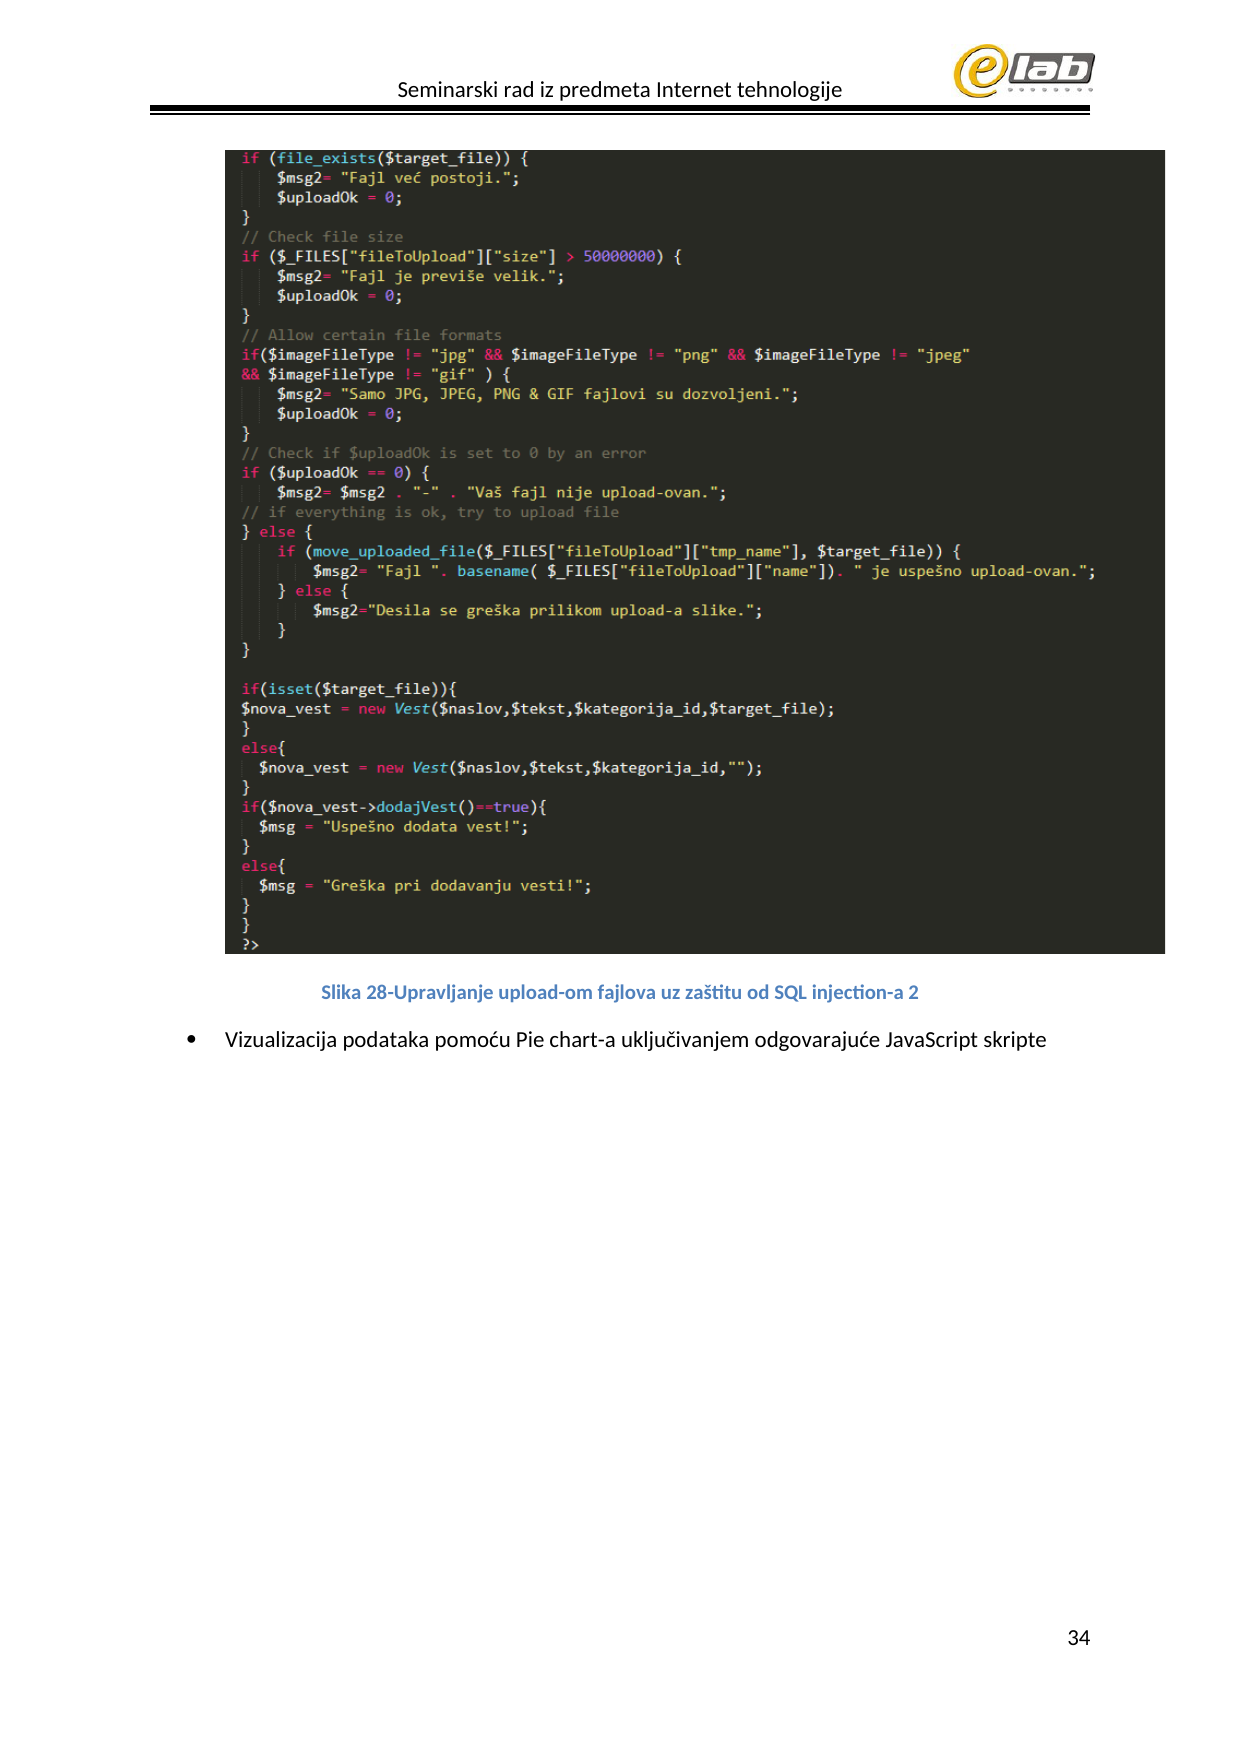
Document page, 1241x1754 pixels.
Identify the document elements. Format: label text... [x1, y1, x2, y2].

picture [225, 150, 1166, 954]
list Vizualizacija podataka pomoću Pie chart-a uključivanjem odgovarajuće JavaScript skripte [187, 1025, 1090, 1053]
picture [951, 44, 1096, 98]
text Slika 28-Upravljanje upload-om fajlova uz zaštitu od SQL injection-a 2 [150, 979, 1090, 1004]
